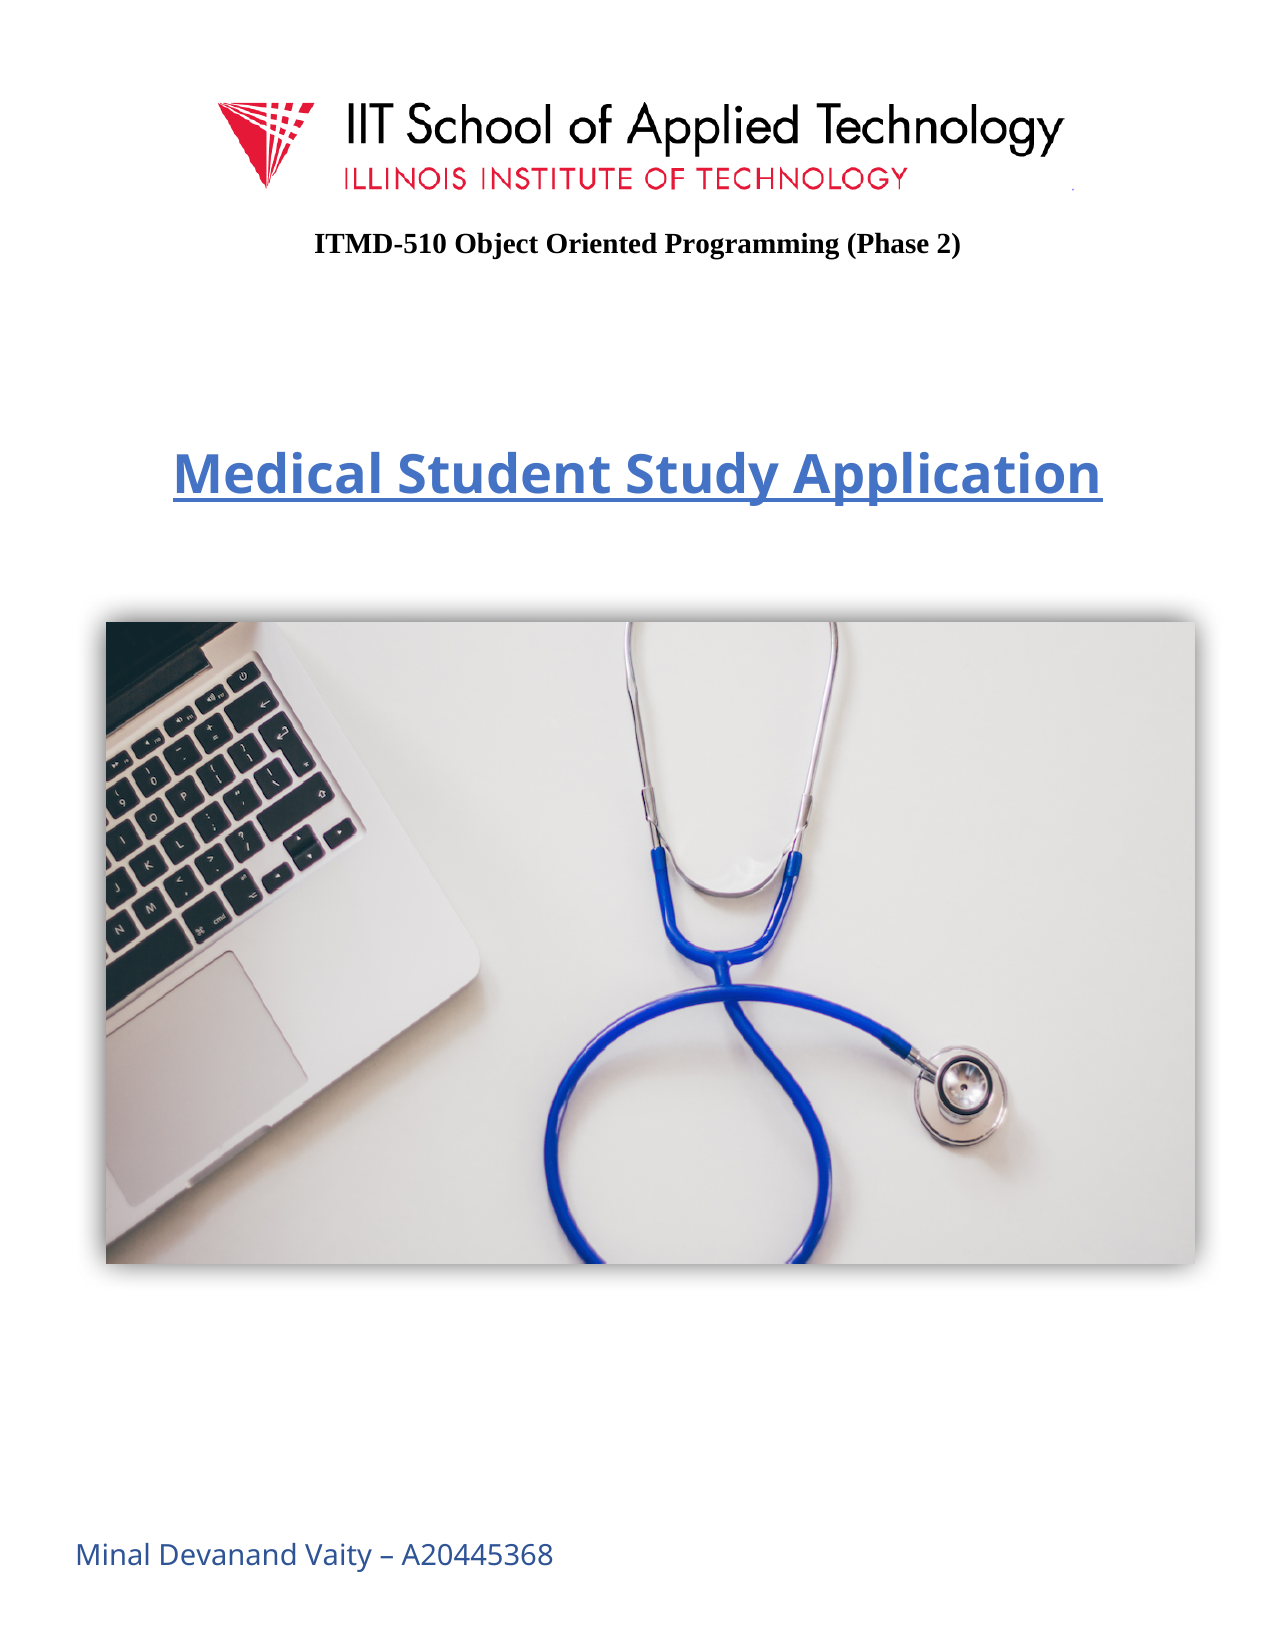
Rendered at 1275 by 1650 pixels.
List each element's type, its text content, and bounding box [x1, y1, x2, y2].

text Minal Devanand Vaity – A20445368 [75, 1534, 1200, 1573]
picture [106, 622, 1195, 1264]
text Medical Student Study Application [75, 436, 1200, 509]
picture [201, 85, 1074, 202]
text ITMD-510 Object Oriented Programming (Phase 2) [75, 226, 1200, 260]
